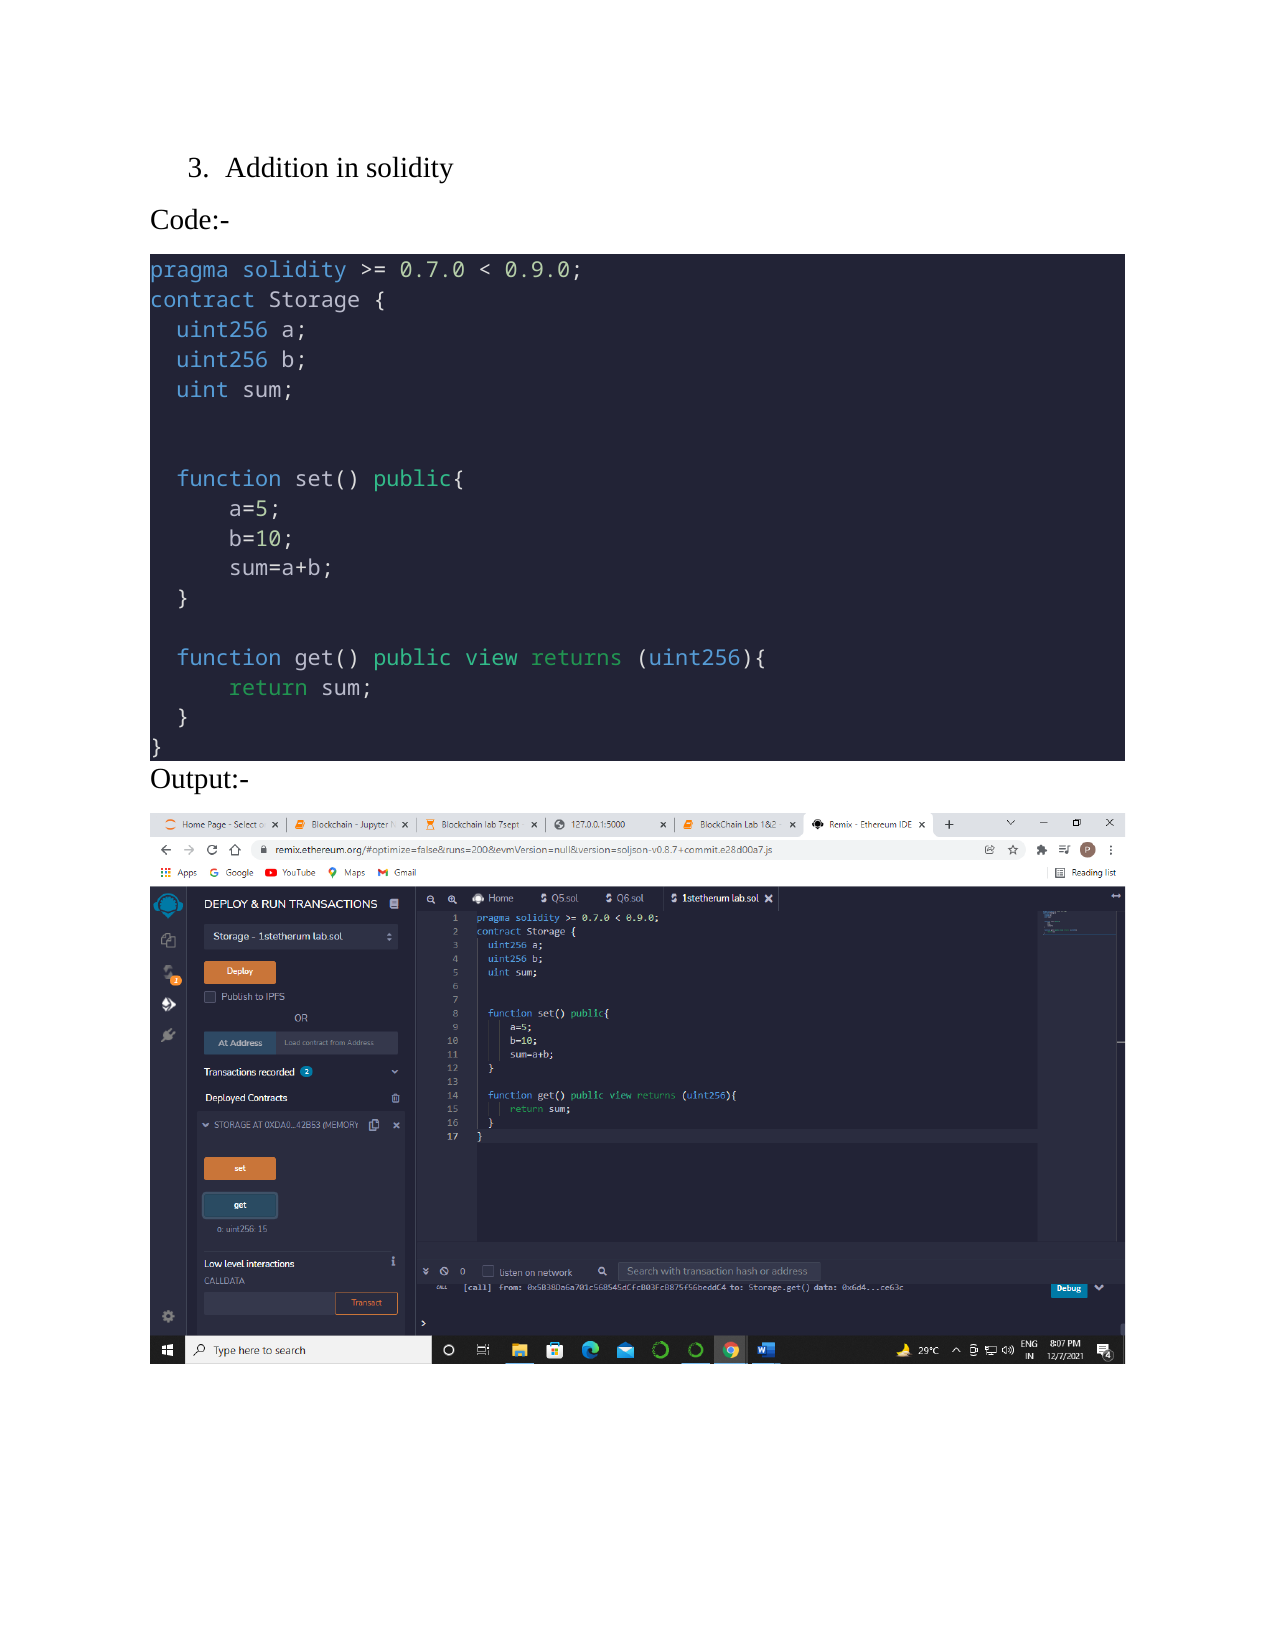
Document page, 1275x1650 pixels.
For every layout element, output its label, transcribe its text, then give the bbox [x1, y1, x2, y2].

text function get() public view returns (uint256){ [150, 642, 1125, 671]
text Output:- [150, 761, 1125, 794]
text } [150, 582, 1125, 612]
text Code:- [150, 202, 1125, 236]
text uint sum; [150, 373, 1125, 403]
text a=5; [150, 493, 1125, 522]
text } [150, 701, 1125, 731]
text uint256 b; [150, 344, 1125, 373]
text pragma solidity >= 0.7.0 < 0.9.0; [150, 254, 1125, 284]
text } [150, 731, 1125, 761]
text function set() public{ [150, 463, 1125, 493]
text b=10; [150, 522, 1125, 552]
text return sum; [150, 671, 1125, 701]
list Addition in solidity [187, 150, 1125, 183]
text contract Storage { [150, 284, 1125, 314]
picture [150, 813, 1125, 1364]
text sum=a+b; [150, 552, 1125, 582]
text uint256 a; [150, 314, 1125, 344]
